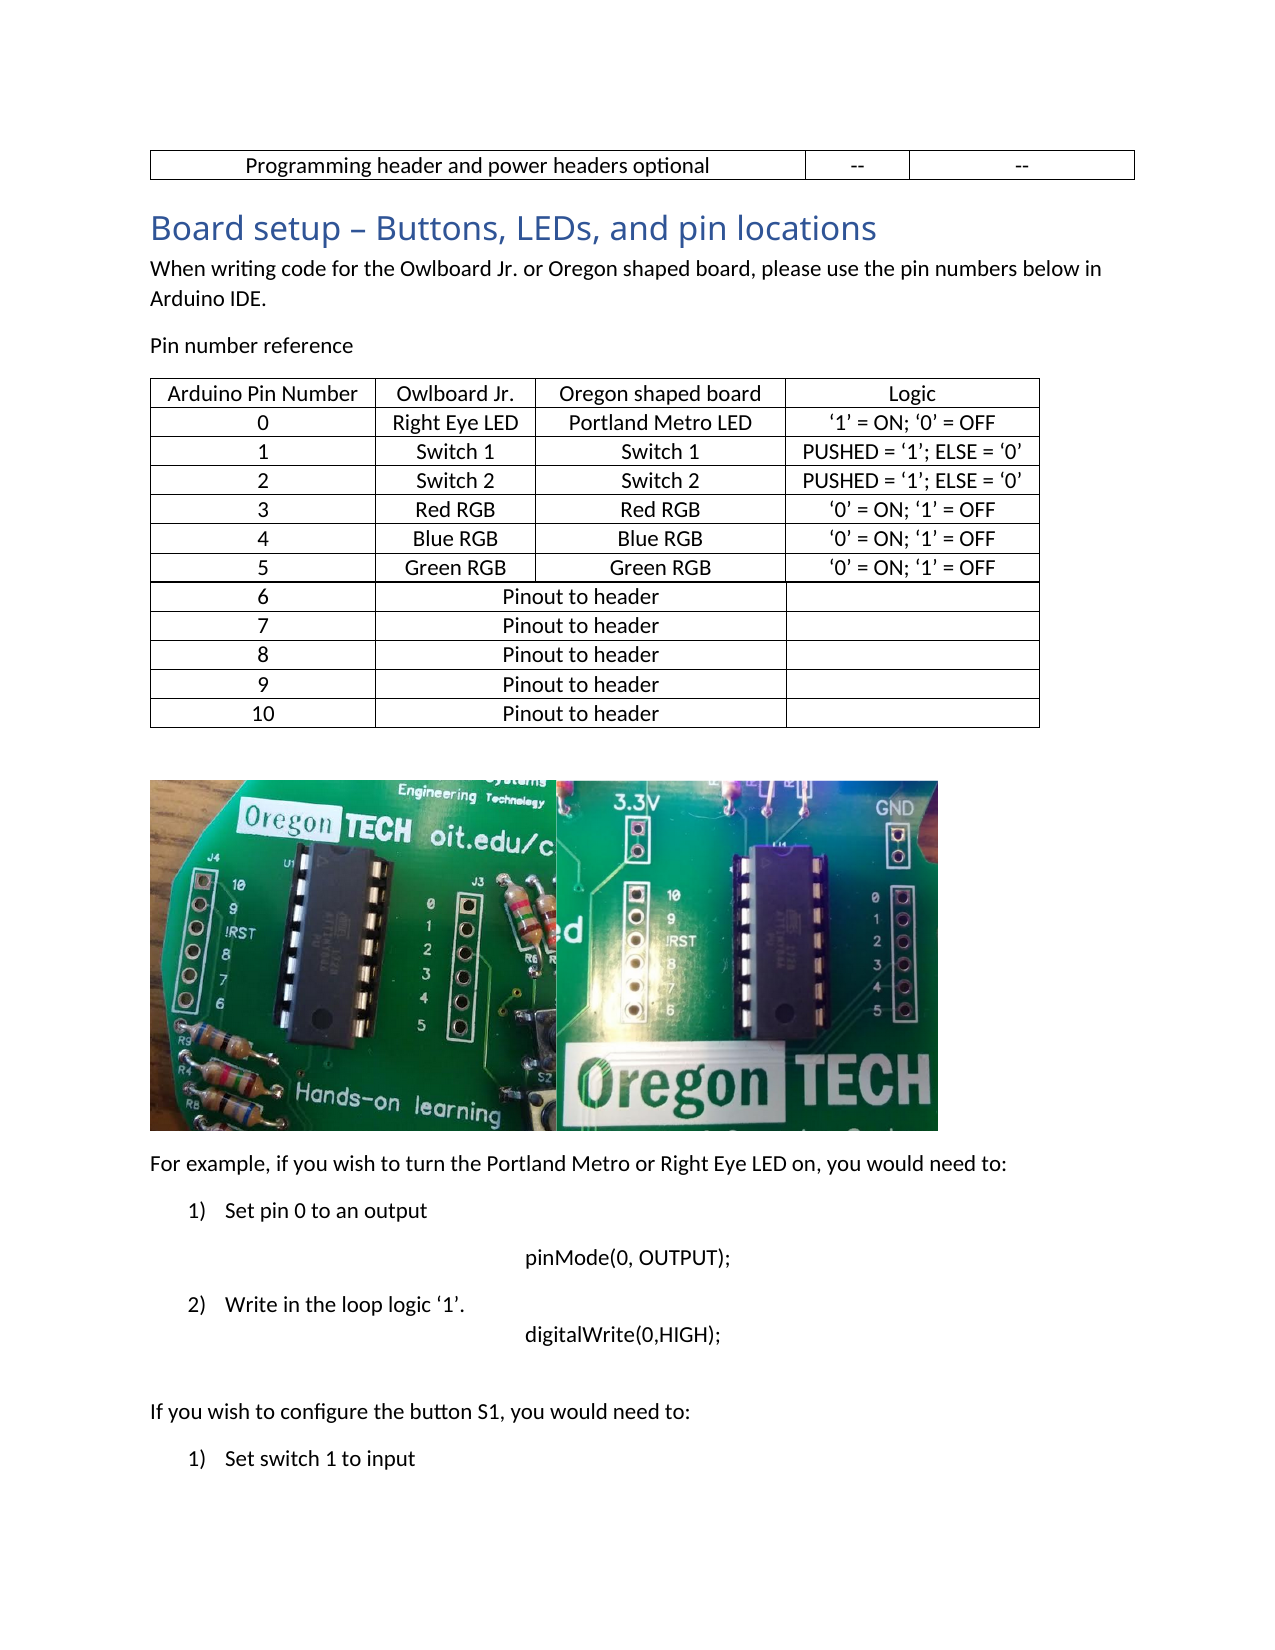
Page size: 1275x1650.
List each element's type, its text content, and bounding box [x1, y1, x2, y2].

table_cell ‘0’ = ON; ‘1’ = OFF [786, 554, 1039, 581]
table_cell 7 [151, 612, 375, 639]
table_cell 9 [151, 670, 375, 698]
table_cell 1 [151, 437, 375, 465]
table_cell 8 [151, 641, 375, 669]
table_cell ‘0’ = ON; ‘1’ = OFF [786, 524, 1039, 552]
table_cell Pinout to header [376, 612, 786, 639]
list Set pin 0 to an output [187, 1196, 1125, 1224]
table_cell 4 [151, 524, 375, 552]
table_cell Pinout to header [376, 699, 786, 727]
table_cell Programming header and power headers optional [151, 151, 805, 179]
table_cell -- [910, 151, 1134, 179]
list digitalWrite(0,HIGH); [450, 1320, 1125, 1348]
text When writing code for the Owlboard Jr. or Oregon shaped board, please use the pin numbers below in Arduino IDE. [150, 254, 1125, 312]
table_cell [787, 670, 1039, 698]
table_cell Switch 1 [376, 437, 535, 465]
table_header Arduino Pin Number [151, 379, 375, 407]
text If you wish to configure the button S1, you would need to: [150, 1397, 1125, 1426]
table_cell [787, 641, 1039, 669]
table_cell 0 [151, 408, 375, 436]
table_cell 2 [151, 466, 375, 494]
table_header Owlboard Jr. [376, 379, 535, 407]
picture [150, 780, 556, 1131]
table_cell Green RGB [376, 554, 535, 581]
text pinMode(0, OUTPUT); [487, 1243, 1125, 1271]
table_cell PUSHED = ‘1’; ELSE = ‘0’ [786, 466, 1039, 494]
table_cell [787, 583, 1039, 611]
table_header Oregon shaped board [536, 379, 785, 407]
table_cell Pinout to header [376, 670, 786, 698]
text For example, if you wish to turn the Portland Metro or Right Eye LED on, you would need to: [150, 1149, 1125, 1178]
table_header Logic [786, 379, 1039, 407]
table_cell -- [806, 151, 909, 179]
table_cell Portland Metro LED [536, 408, 785, 436]
table_cell Pinout to header [376, 583, 786, 611]
table_cell [787, 612, 1039, 639]
table_cell ‘1’ = ON; ‘0’ = OFF [786, 408, 1039, 436]
table_cell Switch 2 [376, 466, 535, 494]
table_cell Right Eye LED [376, 408, 535, 436]
table_cell 6 [151, 583, 375, 611]
table_cell Red RGB [536, 495, 785, 523]
table_cell [787, 699, 1039, 727]
table_cell PUSHED = ‘1’; ELSE = ‘0’ [786, 437, 1039, 465]
subtitle Board setup – Buttons, LEDs, and pin locations [150, 205, 1125, 251]
text Pin number reference [150, 331, 1125, 359]
table_cell Pinout to header [376, 641, 786, 669]
table_cell ‘0’ = ON; ‘1’ = OFF [786, 495, 1039, 523]
list Write in the loop logic ‘1’. [187, 1290, 1125, 1318]
list Set switch 1 to input [187, 1444, 1125, 1472]
table_cell Blue RGB [536, 524, 785, 552]
table_cell 10 [151, 699, 375, 727]
table_cell Red RGB [376, 495, 535, 523]
table_cell Green RGB [536, 554, 785, 581]
picture [557, 781, 938, 1131]
table_cell Switch 2 [536, 466, 785, 494]
table_cell 5 [151, 554, 375, 581]
table_cell Switch 1 [536, 437, 785, 465]
table_cell 3 [151, 495, 375, 523]
table_cell Blue RGB [376, 524, 535, 552]
